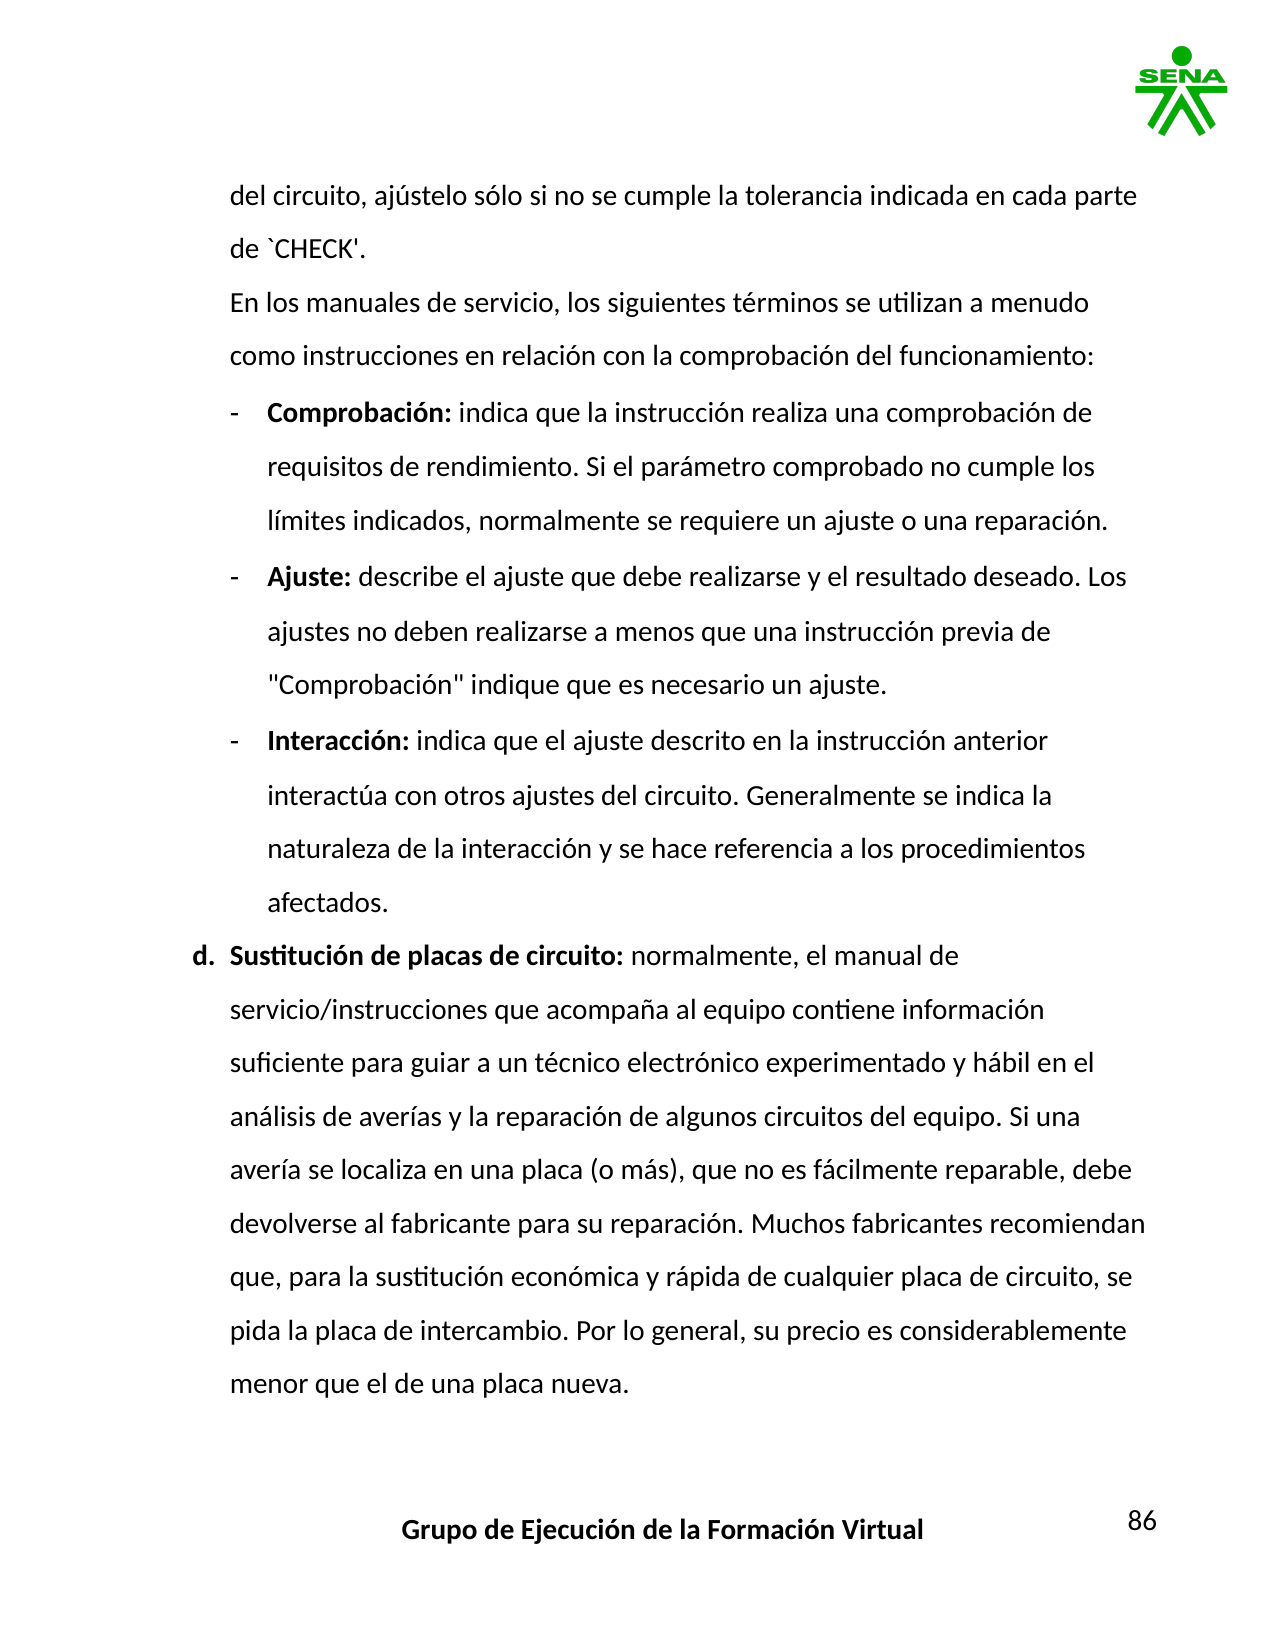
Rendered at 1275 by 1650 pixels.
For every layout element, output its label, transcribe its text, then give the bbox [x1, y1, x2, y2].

list Sustitución de placas de circuito: normalmente, el manual de servicio/instrucciones que acompaña al equipo contiene información suficiente para guiar a un técnico electrónico experimentado y hábil en el análisis de averías y la reparación de algunos circuitos del equipo. Si una avería se localiza en una placa (o más), que no es fácilmente reparable, debe devolverse al fabricante para su reparación. Muchos fabricantes recomiendan que, para la sustitución económica y rápida de cualquier placa de circuito, se pida la placa de intercambio. Por lo general, su precio es considerablemente menor que el de una placa nueva. [192, 937, 1157, 1401]
list Ajuste: describe el ajuste que debe realizarse y el resultado deseado. Los ajustes no deben realizarse a menos que una instrucción previa de "Comprobación" indique que es necesario un ajuste. [229, 555, 1157, 702]
list Comprobación: indica que la instrucción realiza una comprobación de requisitos de rendimiento. Si el parámetro comprobado no cumple los límites indicados, normalmente se requiere un ajuste o una reparación. [229, 391, 1157, 537]
list Interacción: indica que el ajuste descrito en la instrucción anterior interactúa con otros ajustes del circuito. Generalmente se indica la naturaleza de la interacción y se hace referencia a los procedimientos afectados. [229, 720, 1157, 920]
list En los manuales de servicio, los siguientes términos se utilizan a menudo como instrucciones en relación con la comprobación del funcionamiento: [229, 284, 1157, 373]
picture [1135, 46, 1228, 136]
